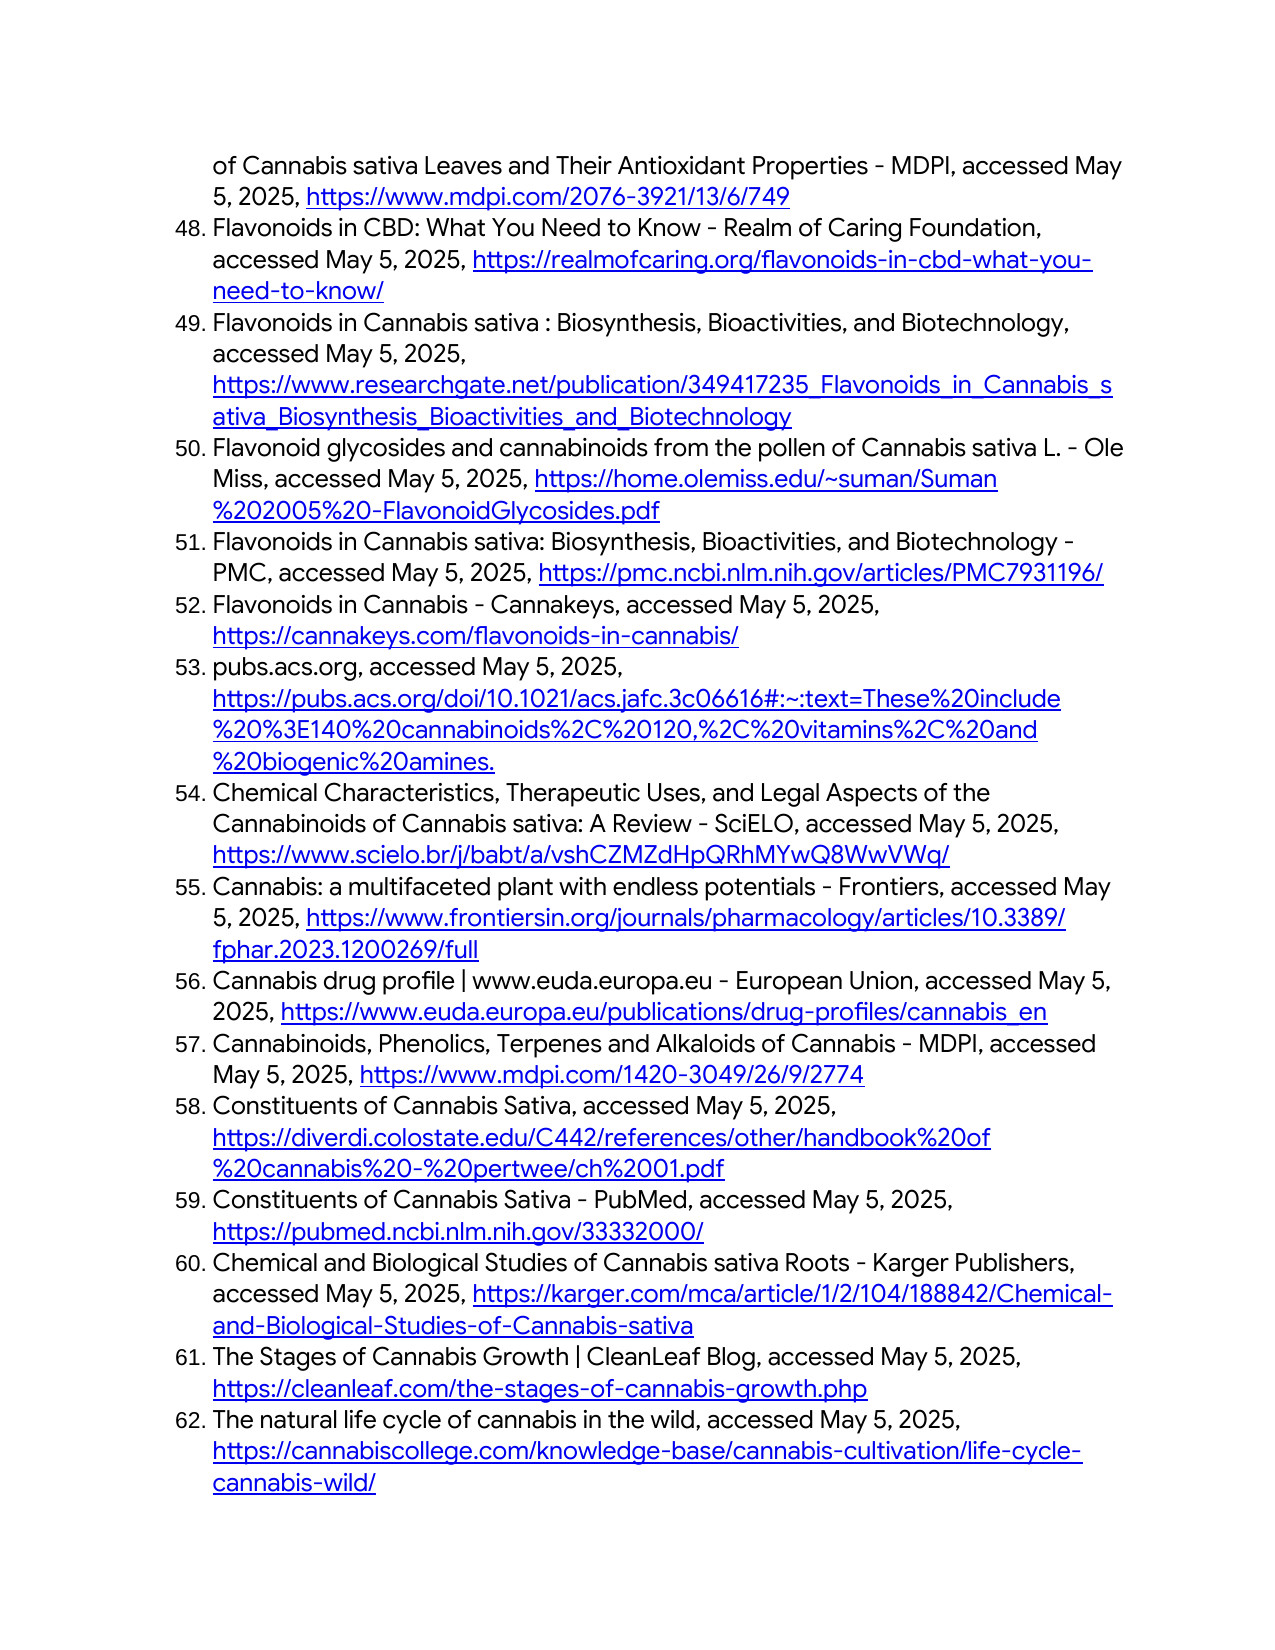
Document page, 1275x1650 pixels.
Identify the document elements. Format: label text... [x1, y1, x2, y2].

list Constituents of Cannabis Sativa - PubMed, accessed May 5, 2025, https://pubmed.ncbi.nlm.nih.gov/33332000/ [175, 1185, 1125, 1247]
list Constituents of Cannabis Sativa, accessed May 5, 2025, https://diverdi.colostate.edu/C442/references/other/handbook%20of%20cannabis%20-%20pertwee/ch%2001.pdf [175, 1091, 1125, 1185]
list The natural life cycle of cannabis in the wild, accessed May 5, 2025, https://cannabiscollege.com/knowledge-base/cannabis-cultivation/life-cycle-cannabis-wild/ [175, 1404, 1125, 1498]
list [175, 150, 1125, 213]
list Chemical and Biological Studies of Cannabis sativa Roots - Karger Publishers, accessed May 5, 2025, https://karger.com/mca/article/1/2/104/188842/Chemical-and-Biological-Studies-of-Cannabis-sativa [175, 1247, 1125, 1341]
list The Stages of Cannabis Growth | CleanLeaf Blog, accessed May 5, 2025, https://cleanleaf.com/the-stages-of-cannabis-growth.php [175, 1341, 1125, 1404]
list Flavonoid glycosides and cannabinoids from the pollen of Cannabis sativa L. - Ole Miss, accessed May 5, 2025, https://home.olemiss.edu/~suman/Suman%202005%20-FlavonoidGlycosides.pdf [175, 432, 1125, 526]
list Cannabis: a multifaceted plant with endless potentials - Frontiers, accessed May 5, 2025, https://www.frontiersin.org/journals/pharmacology/articles/10.3389/fphar.2023.1200269/full [175, 871, 1125, 965]
list Cannabinoids, Phenolics, Terpenes and Alkaloids of Cannabis - MDPI, accessed May 5, 2025, https://www.mdpi.com/1420-3049/26/9/2774 [175, 1028, 1125, 1091]
list pubs.acs.org, accessed May 5, 2025, https://pubs.acs.org/doi/10.1021/acs.jafc.3c06616#:~:text=These%20include%20%3E140%20cannabinoids%2C%20120,%2C%20vitamins%2C%20and%20biogenic%20amines. [175, 652, 1125, 777]
list Chemical Characteristics, Therapeutic Uses, and Legal Aspects of the Cannabinoids of Cannabis sativa: A Review - SciELO, accessed May 5, 2025, https://www.scielo.br/j/babt/a/vshCZMZdHpQRhMYwQ8WwVWq/ [175, 777, 1125, 871]
list Flavonoids in Cannabis sativa : Biosynthesis, Bioactivities, and Biotechnology, accessed May 5, 2025, https://www.researchgate.net/publication/349417235_Flavonoids_in_Cannabis_sativa_Biosynthesis_Bioactivities_and_Biotechnology [175, 307, 1125, 432]
list Flavonoids in Cannabis sativa: Biosynthesis, Bioactivities, and Biotechnology - PMC, accessed May 5, 2025, https://pmc.ncbi.nlm.nih.gov/articles/PMC7931196/ [175, 526, 1125, 589]
list Flavonoids in Cannabis - Cannakeys, accessed May 5, 2025, https://cannakeys.com/flavonoids-in-cannabis/ [175, 589, 1125, 652]
list Flavonoids in CBD: What You Need to Know - Realm of Caring Foundation, accessed May 5, 2025, https://realmofcaring.org/flavonoids-in-cbd-what-you-need-to-know/ [175, 213, 1125, 307]
list Cannabis drug profile | www.euda.europa.eu - European Union, accessed May 5, 2025, https://www.euda.europa.eu/publications/drug-profiles/cannabis_en [175, 965, 1125, 1028]
